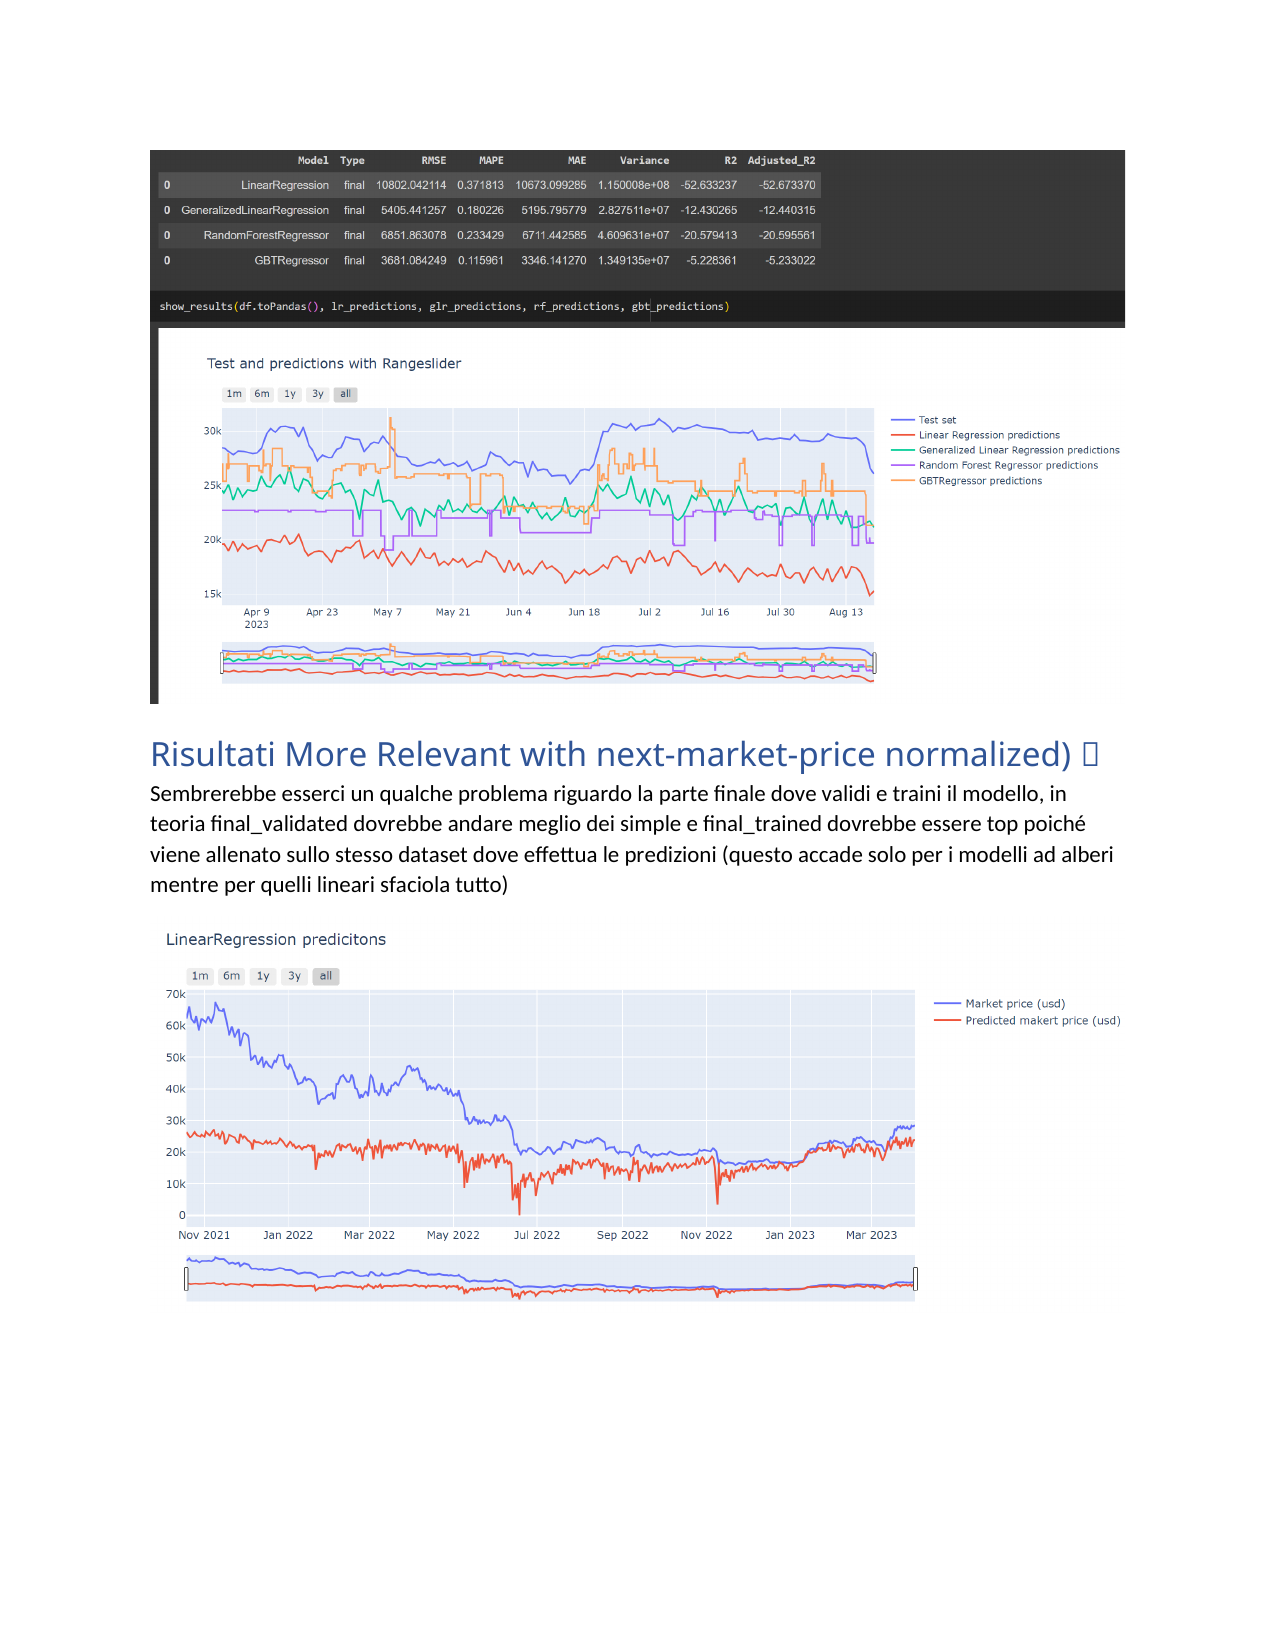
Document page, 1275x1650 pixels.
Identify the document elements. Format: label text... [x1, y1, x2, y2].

subtitle Risultati More Relevant with next-market-price normalized) ❌ [150, 730, 1125, 776]
picture [150, 150, 1125, 704]
picture [150, 916, 1125, 1313]
text Sembrerebbe esserci un qualche problema riguardo la parte finale dove validi e traini il modello, in teoria final_validated dovrebbe andare meglio dei simple e final_trained dovrebbe essere top poiché viene allenato sullo stesso dataset dove effettua le predizioni (questo accade solo per i modelli ad alberi mentre per quelli lineari sfaciola tutto) [150, 779, 1125, 898]
